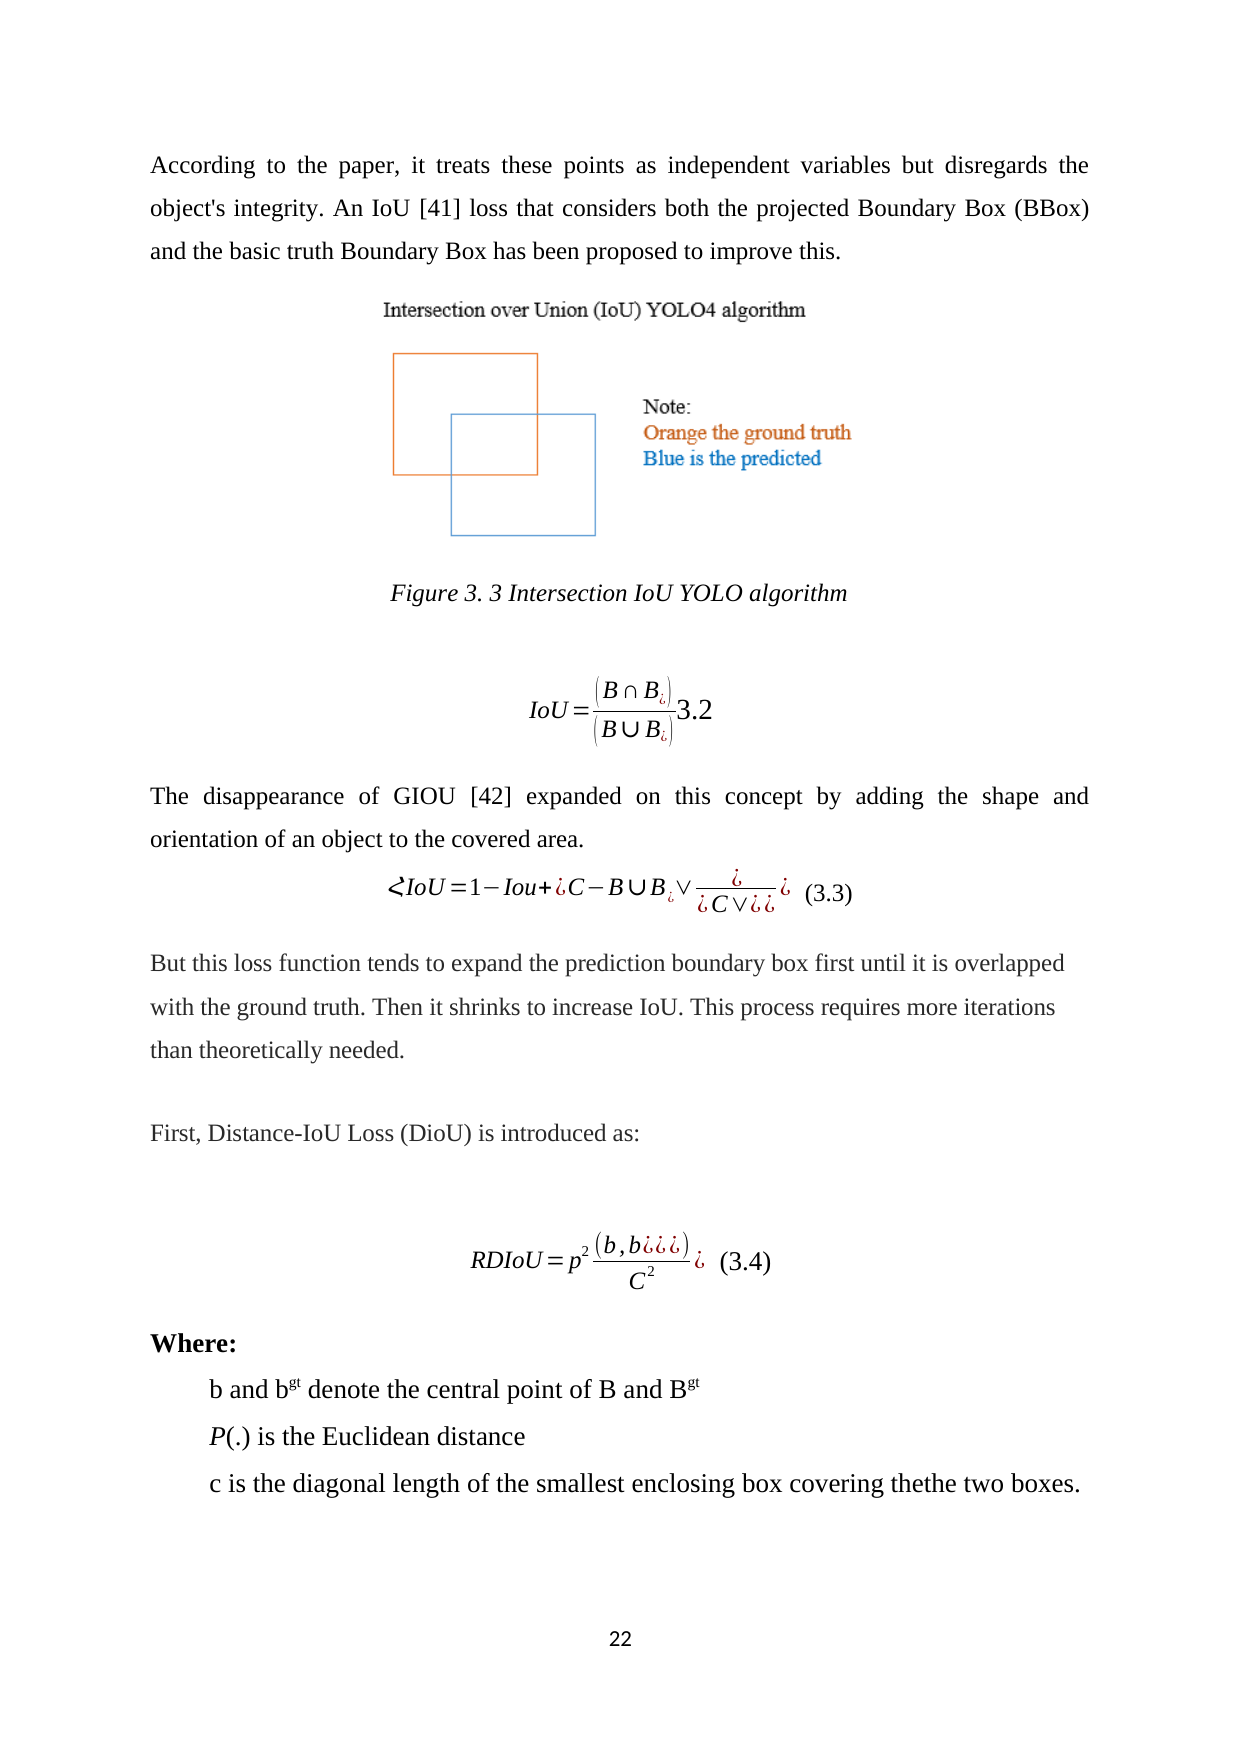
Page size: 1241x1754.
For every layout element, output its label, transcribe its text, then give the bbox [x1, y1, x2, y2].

text P(.) is the Euclidean distance [150, 1420, 1090, 1451]
text Figure 3. 3 Intersection IoU YOLO algorithm [150, 578, 1090, 607]
text First, Distance-IoU Loss (DioU) is introduced as: [150, 1103, 1090, 1147]
text But this loss function tends to expand the prediction boundary box first until it is overlapped with the ground truth. Then it shrinks to increase IoU. This process requires more iterations than theoretically needed. [150, 933, 1090, 1064]
text The disappearance of GIOU expanded on this concept by adding the shape and orientation of an object to the covered area. [150, 781, 1090, 853]
text Where: [150, 1327, 1090, 1358]
text (3.4) [150, 1230, 1090, 1294]
text b and bgt denote the central point of B and Bgt [150, 1373, 1090, 1404]
text c is the diagonal length of the smallest enclosing box covering thethe two boxes. [150, 1467, 1090, 1498]
text According to the paper, it treats these points as independent variables but disregards the object's integrity. An IoU loss that considers both the projected Boundary Box (BBox) and the basic truth Boundary Box has been proposed to improve this. [150, 150, 1090, 265]
text (3.3) [150, 867, 1090, 919]
text 3.2 [150, 675, 1090, 748]
picture [375, 296, 866, 548]
